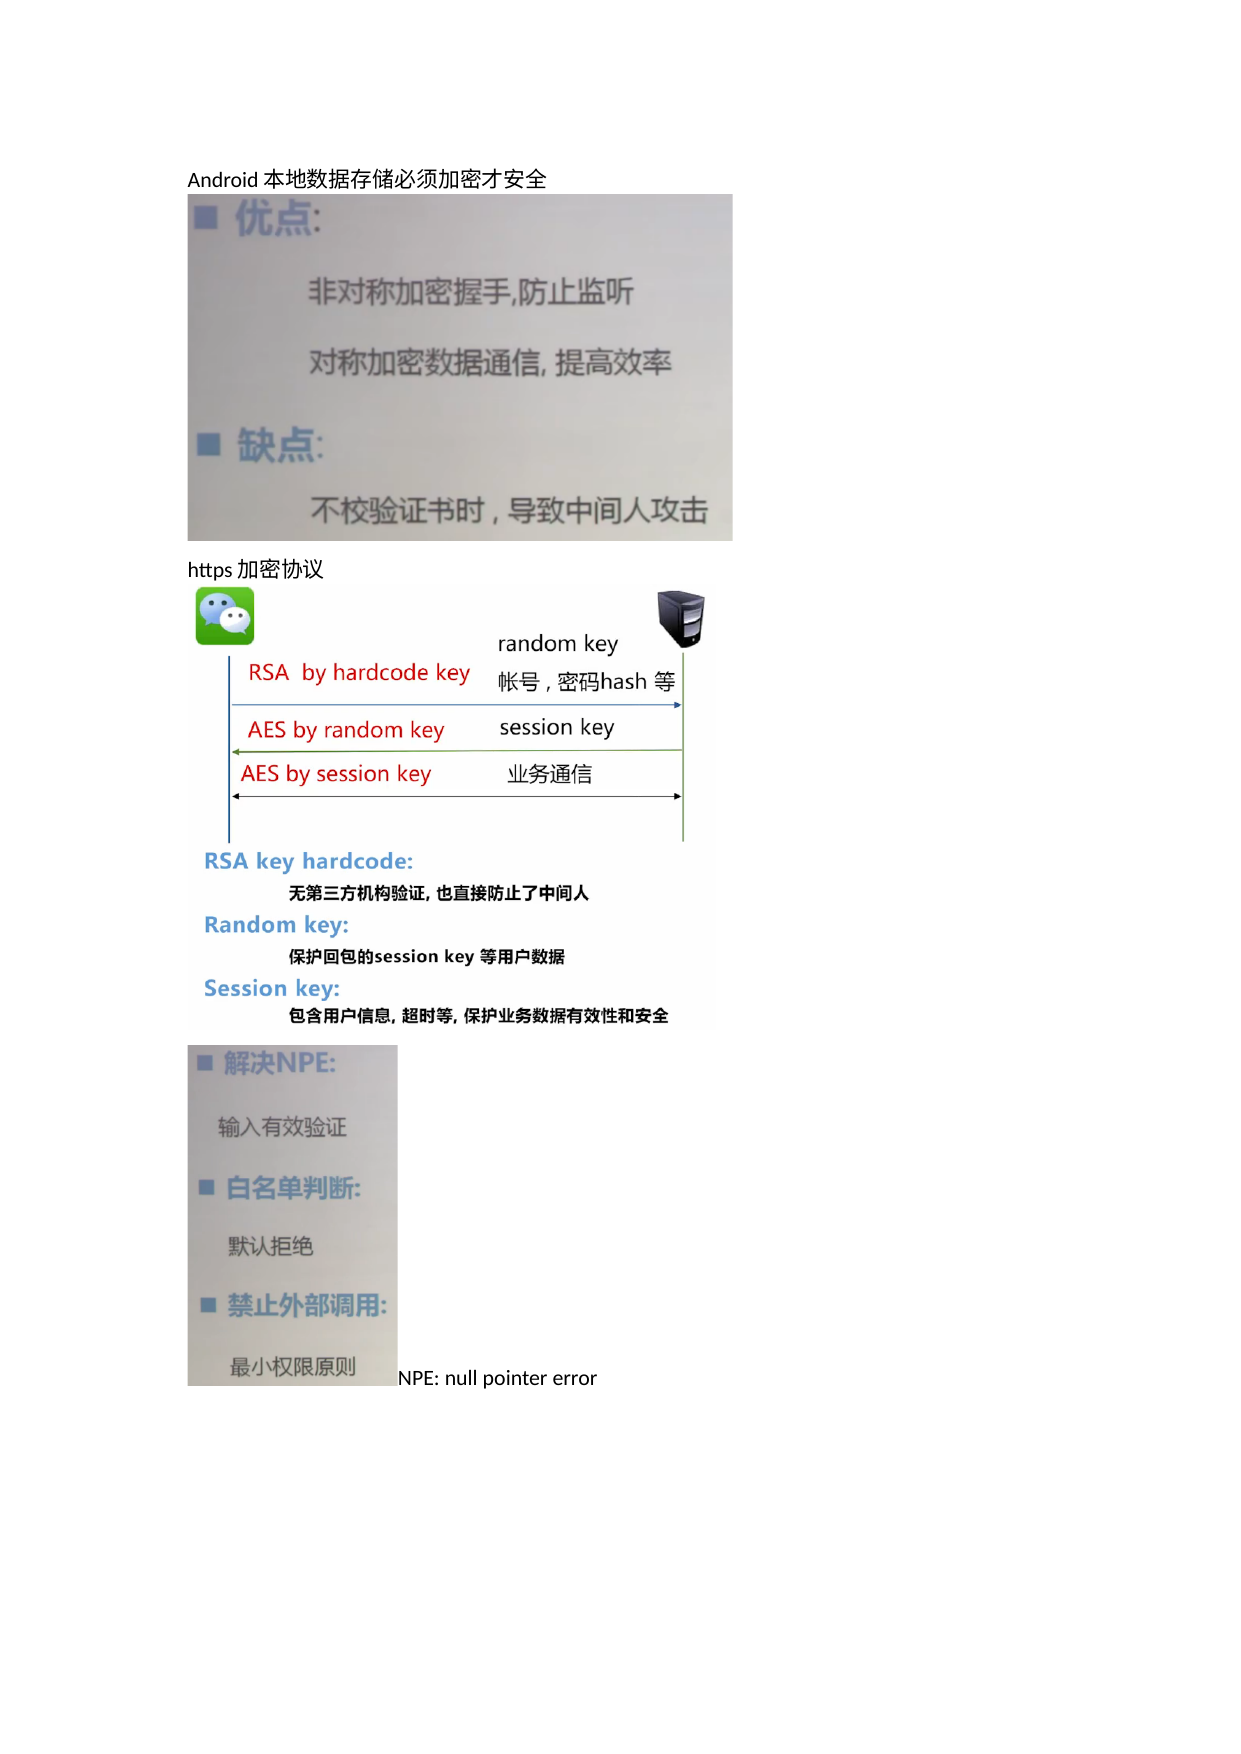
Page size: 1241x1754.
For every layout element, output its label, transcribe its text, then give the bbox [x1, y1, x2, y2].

picture [187, 1045, 398, 1386]
text NPE: null pointer error [187, 1039, 1053, 1397]
text https加密协议 [187, 552, 1053, 584]
picture [187, 584, 717, 1030]
text Android本地数据存储必须加密才安全 [187, 162, 1053, 194]
picture [187, 194, 733, 541]
